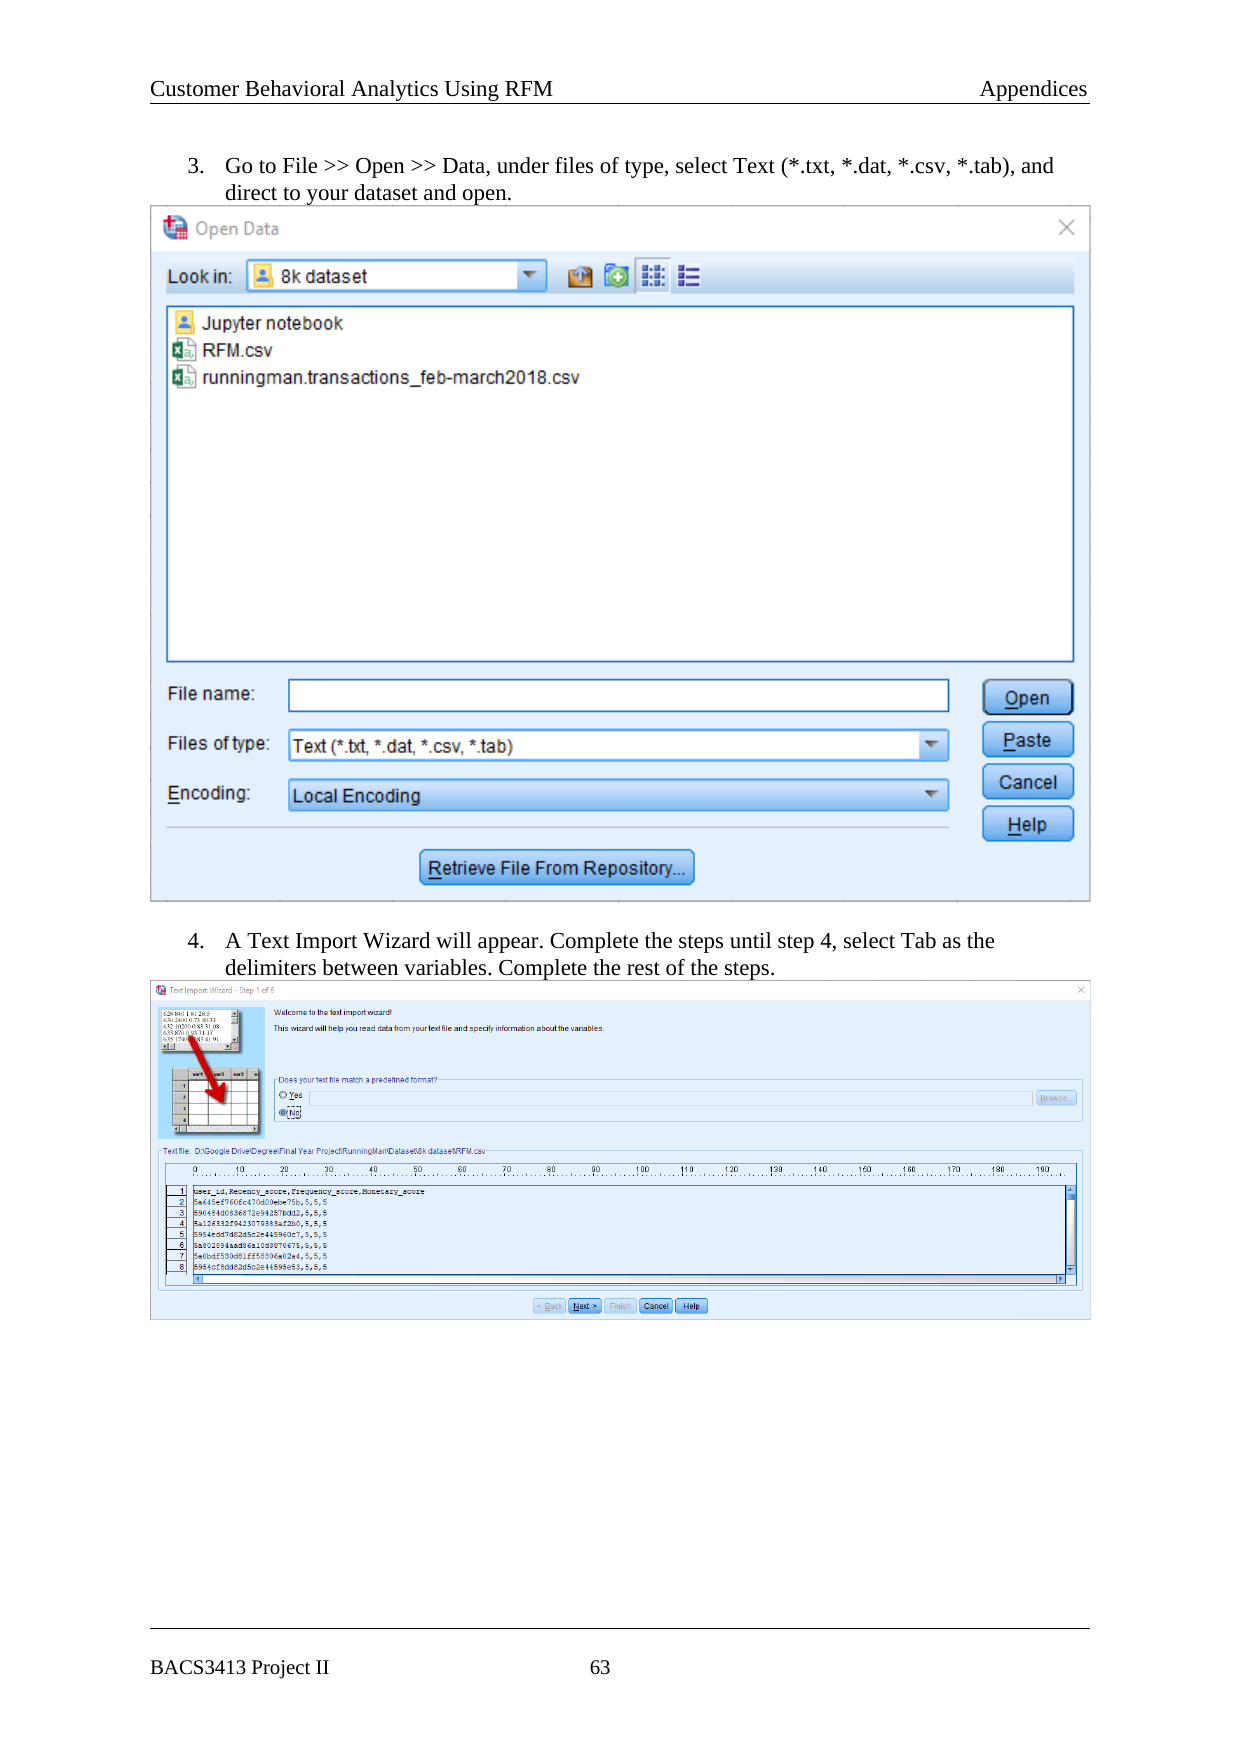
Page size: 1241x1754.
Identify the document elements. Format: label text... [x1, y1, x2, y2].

picture [150, 205, 1091, 902]
list Go to File >> Open >> Data, under files of type, select Text (*.txt, *.dat, *.csv, *.tab), and direct to your dataset and open. [187, 153, 1090, 205]
list A Text Import Wizard will appear. Complete the steps until step 4, select Tab as the delimiters between variables. Complete the rest of the steps. [187, 927, 1090, 980]
picture [150, 980, 1091, 1320]
